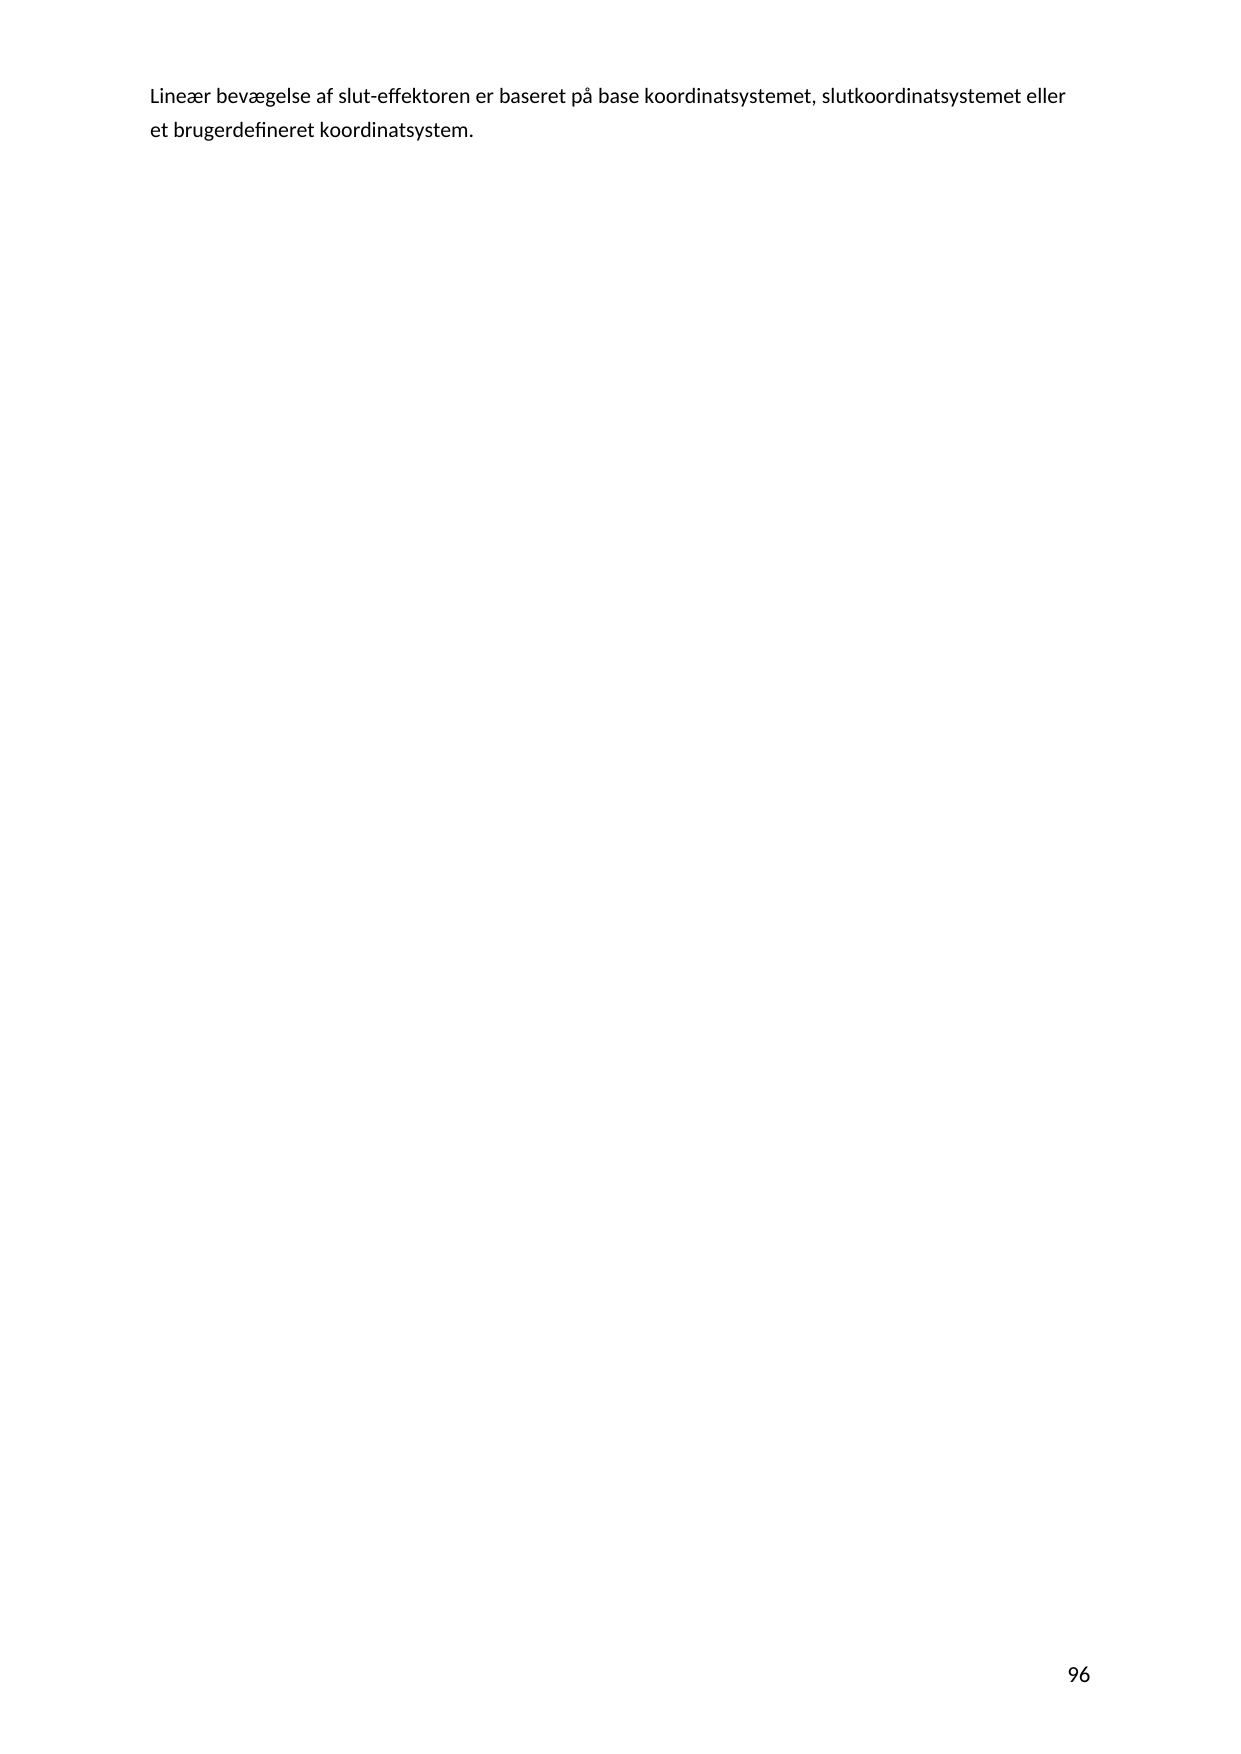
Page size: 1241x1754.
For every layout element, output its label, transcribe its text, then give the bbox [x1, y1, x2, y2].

text Lineær bevægelse af slut-effektoren er baseret på base koordinatsystemet, slutkoordinatsystemet eller et brugerdefineret koordinatsystem. [150, 83, 1067, 143]
